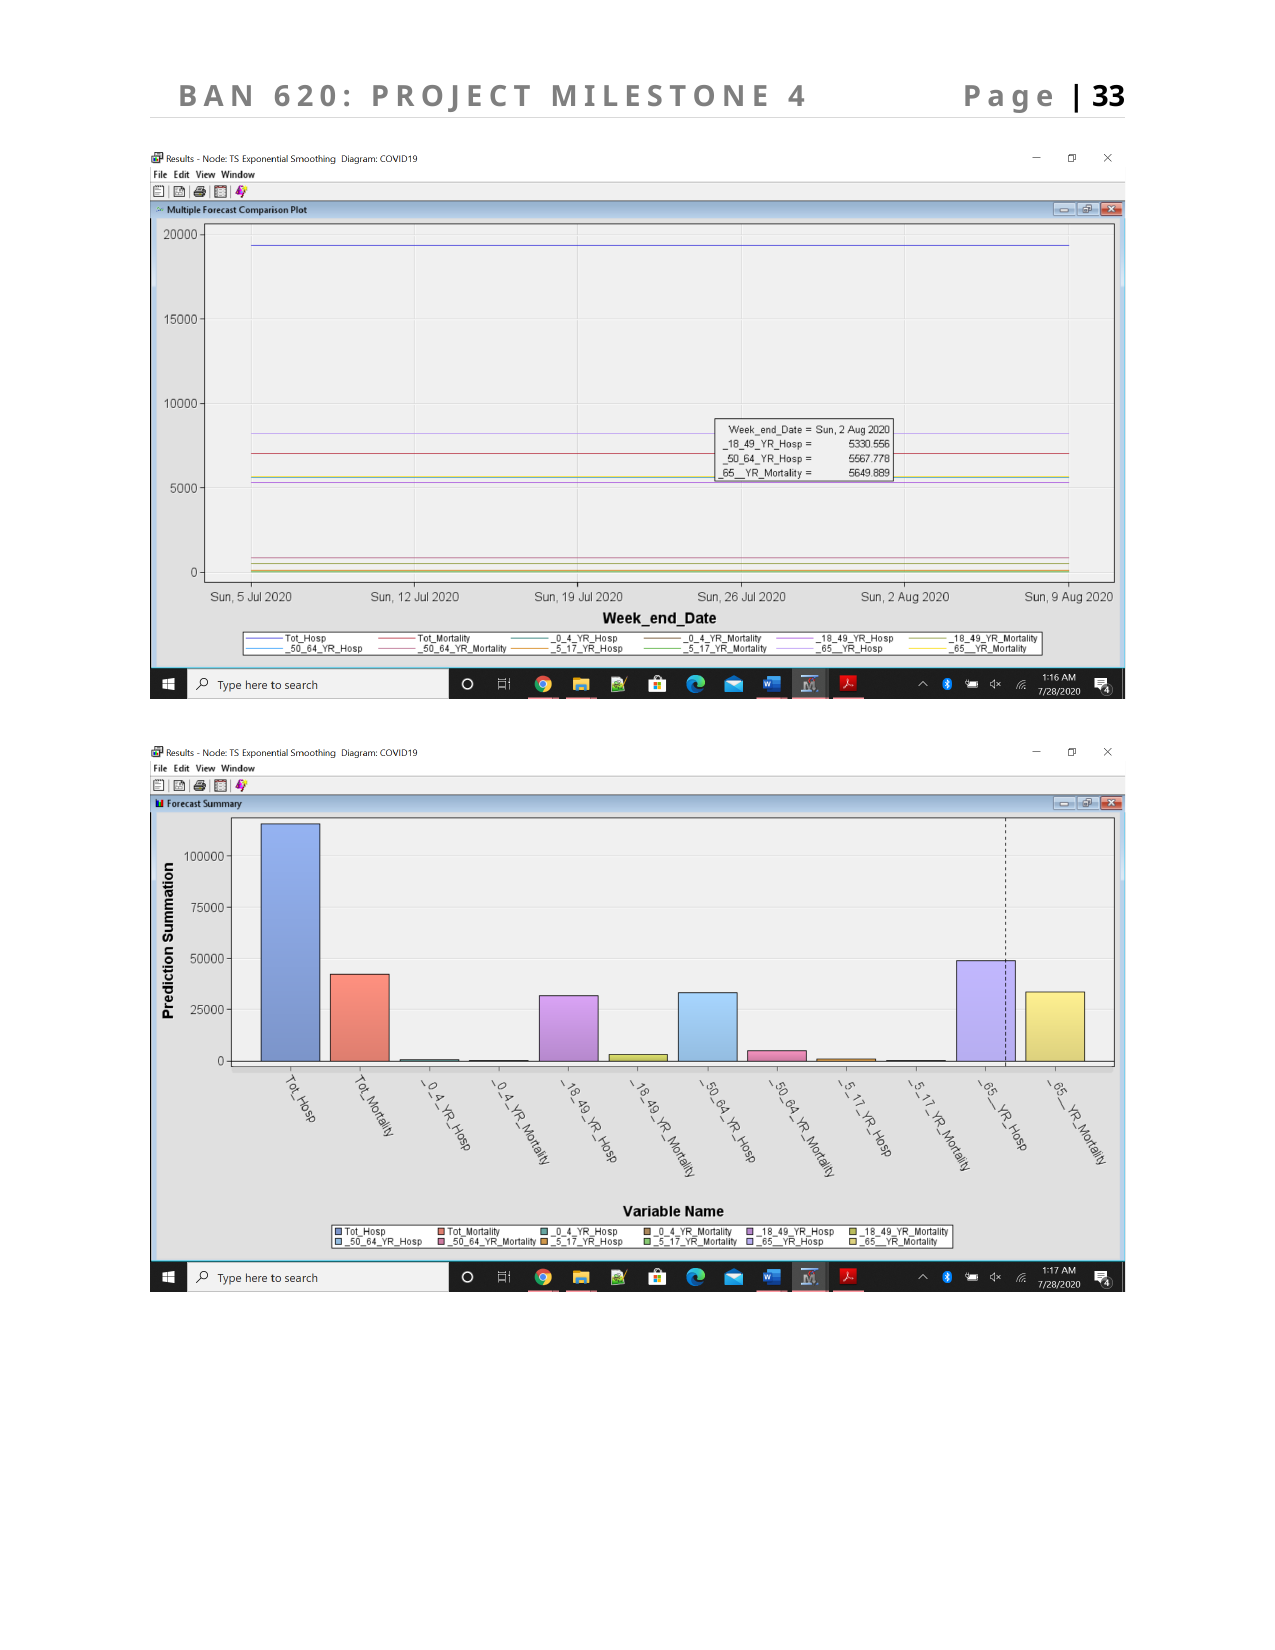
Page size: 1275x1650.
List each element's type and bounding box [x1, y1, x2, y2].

picture [150, 743, 1125, 1292]
picture [150, 150, 1125, 699]
